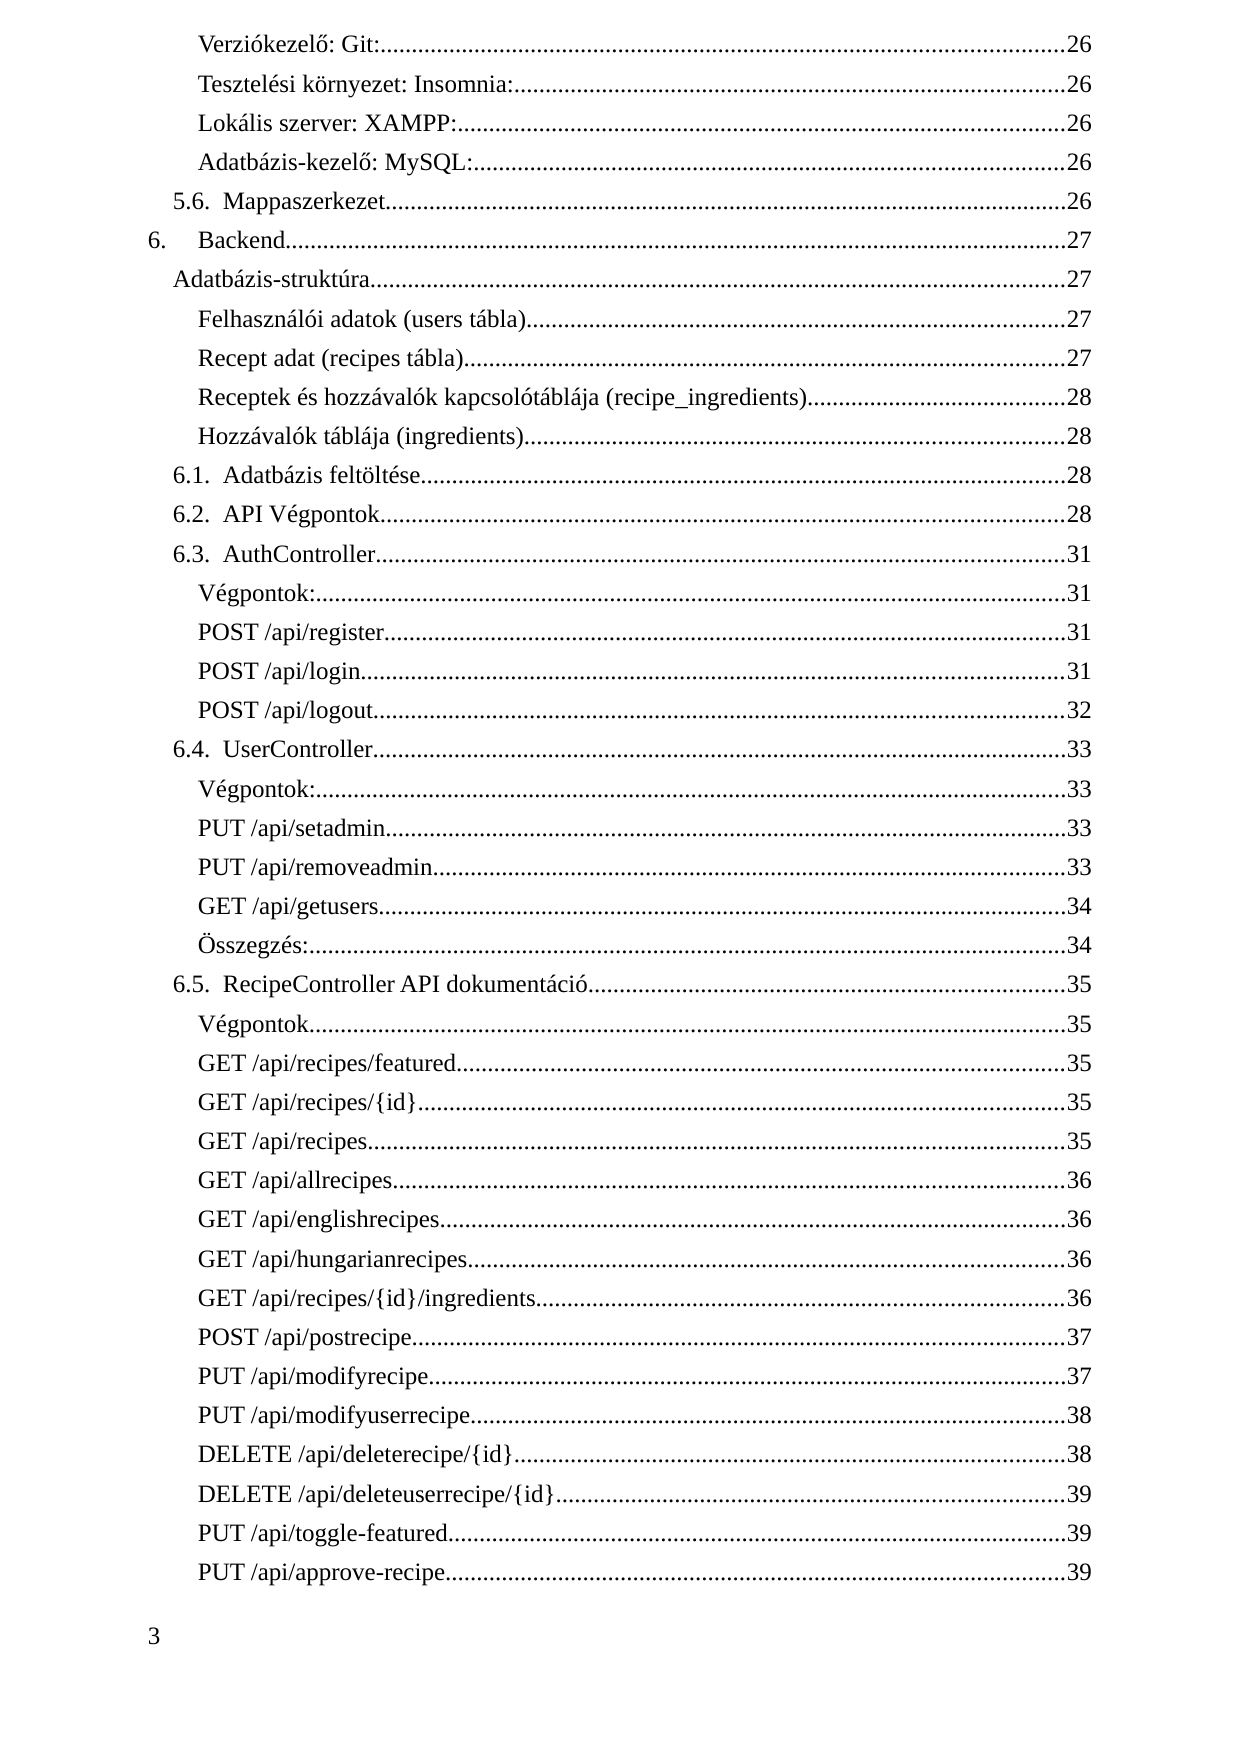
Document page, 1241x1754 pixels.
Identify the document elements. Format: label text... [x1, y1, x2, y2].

text Tesztelési környezet: Insomnia: 26 [198, 69, 1093, 97]
text Végpontok: 31 [198, 578, 1093, 607]
text PUT /api/removeadmin 33 [198, 852, 1093, 881]
text 6.2. API Végpontok 28 [173, 499, 1093, 528]
text GET /api/recipes/{id} 35 [198, 1087, 1093, 1116]
text Végpontok 35 [198, 1009, 1093, 1037]
text 5.6. Mappaszerkezet 26 [173, 186, 1093, 215]
text GET /api/englishrecipes 36 [198, 1204, 1093, 1233]
text Lokális szerver: XAMPP: 26 [198, 108, 1093, 137]
text Receptek és hozzávalók kapcsolótáblája (recipe_ingredients) 28 [198, 382, 1093, 411]
text GET /api/recipes/{id}/ingredients 36 [198, 1283, 1093, 1312]
text POST /api/login 31 [198, 656, 1093, 685]
text Hozzávalók táblája (ingredients) 28 [198, 421, 1093, 450]
text PUT /api/setadmin 33 [198, 813, 1093, 842]
text POST /api/logout 32 [198, 695, 1093, 724]
text Felhasználói adatok (users tábla) 27 [198, 304, 1093, 332]
text GET /api/getusers 34 [198, 891, 1093, 920]
text PUT /api/approve-recipe 39 [198, 1557, 1093, 1586]
text Adatbázis-kezelő: MySQL: 26 [198, 147, 1093, 176]
text Adatbázis-struktúra 27 [173, 264, 1093, 293]
text Verziókezelő: Git: 26 [198, 29, 1093, 58]
text DELETE /api/deleterecipe/{id} 38 [198, 1439, 1093, 1468]
text POST /api/postrecipe 37 [198, 1322, 1093, 1351]
text Végpontok: 33 [198, 774, 1093, 802]
text GET /api/recipes 35 [198, 1126, 1093, 1155]
text 6.4. UserController 33 [173, 734, 1093, 763]
text GET /api/recipes/featured 35 [198, 1048, 1093, 1077]
text Recept adat (recipes tábla) 27 [198, 343, 1093, 372]
text DELETE /api/deleteuserrecipe/{id} 39 [198, 1479, 1093, 1507]
text 6.1. Adatbázis feltöltése 28 [173, 460, 1093, 489]
text GET /api/allrecipes 36 [198, 1165, 1093, 1194]
text PUT /api/toggle-featured 39 [198, 1518, 1093, 1547]
text GET /api/hungarianrecipes 36 [198, 1244, 1093, 1272]
text PUT /api/modifyrecipe 37 [198, 1361, 1093, 1390]
text 6. Backend 27 [148, 225, 1093, 254]
text 6.3. AuthController 31 [173, 539, 1093, 567]
text PUT /api/modifyuserrecipe 38 [198, 1400, 1093, 1429]
text Összegzés: 34 [198, 930, 1093, 959]
text 6.5. RecipeController API dokumentáció 35 [173, 969, 1093, 998]
text POST /api/register 31 [198, 617, 1093, 646]
